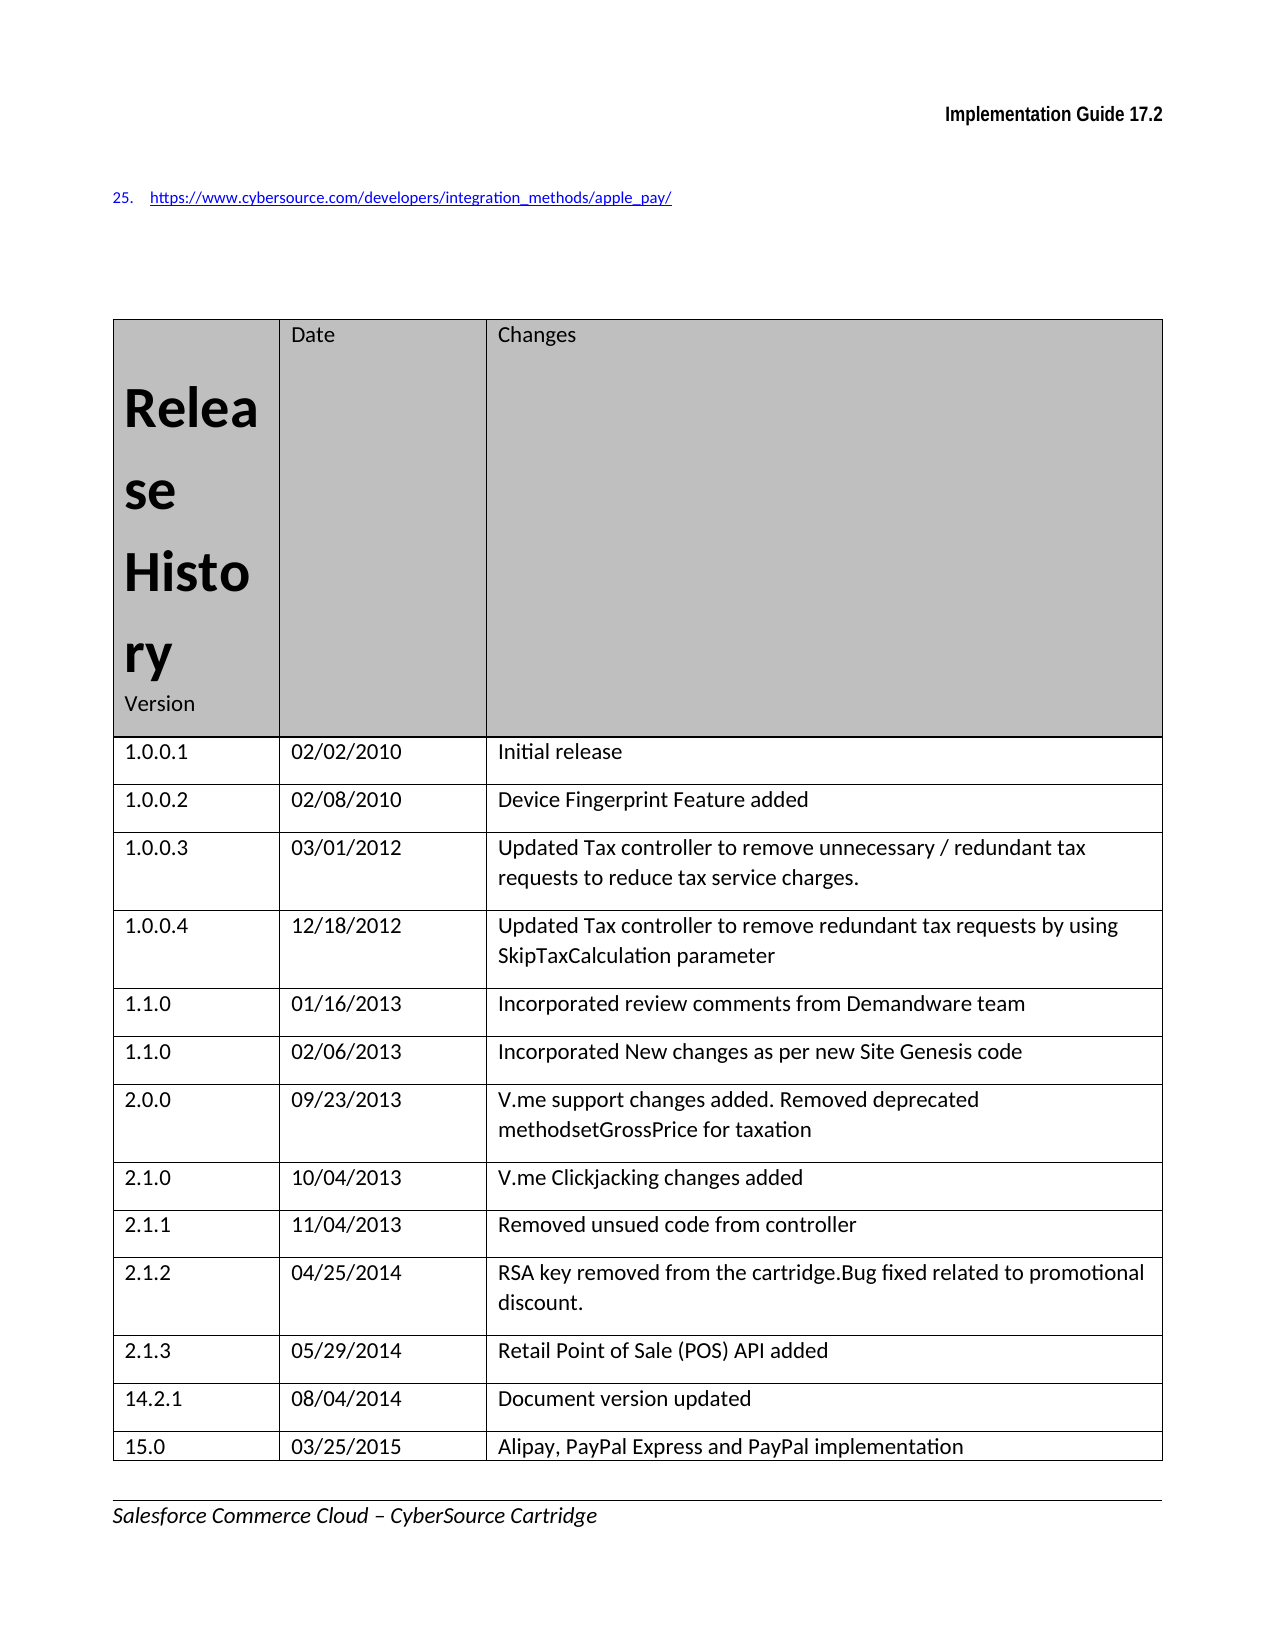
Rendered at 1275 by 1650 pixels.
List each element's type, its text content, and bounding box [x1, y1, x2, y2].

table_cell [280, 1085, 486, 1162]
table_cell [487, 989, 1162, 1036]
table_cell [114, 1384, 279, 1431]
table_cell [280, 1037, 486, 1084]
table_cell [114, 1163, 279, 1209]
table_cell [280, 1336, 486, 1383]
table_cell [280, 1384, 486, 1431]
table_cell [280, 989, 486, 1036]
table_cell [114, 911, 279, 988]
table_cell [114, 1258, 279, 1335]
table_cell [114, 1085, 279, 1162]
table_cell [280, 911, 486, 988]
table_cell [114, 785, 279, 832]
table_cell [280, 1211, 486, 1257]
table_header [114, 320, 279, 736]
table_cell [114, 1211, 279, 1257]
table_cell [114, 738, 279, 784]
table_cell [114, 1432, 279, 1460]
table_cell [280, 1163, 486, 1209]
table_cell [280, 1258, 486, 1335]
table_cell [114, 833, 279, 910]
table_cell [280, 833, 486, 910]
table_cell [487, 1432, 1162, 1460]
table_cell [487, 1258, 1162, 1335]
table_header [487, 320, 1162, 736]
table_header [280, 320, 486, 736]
list https://www.cybersource.com/developers/integration_methods/apple_pay/ [112, 187, 1162, 207]
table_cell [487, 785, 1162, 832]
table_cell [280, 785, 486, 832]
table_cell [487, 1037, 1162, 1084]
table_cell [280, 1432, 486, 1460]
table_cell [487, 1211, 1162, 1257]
subtitle Release History [124, 371, 268, 687]
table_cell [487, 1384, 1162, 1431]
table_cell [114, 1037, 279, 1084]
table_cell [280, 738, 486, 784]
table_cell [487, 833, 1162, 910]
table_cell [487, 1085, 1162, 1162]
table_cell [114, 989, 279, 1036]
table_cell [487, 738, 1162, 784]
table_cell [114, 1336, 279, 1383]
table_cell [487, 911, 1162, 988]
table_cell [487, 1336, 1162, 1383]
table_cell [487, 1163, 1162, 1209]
